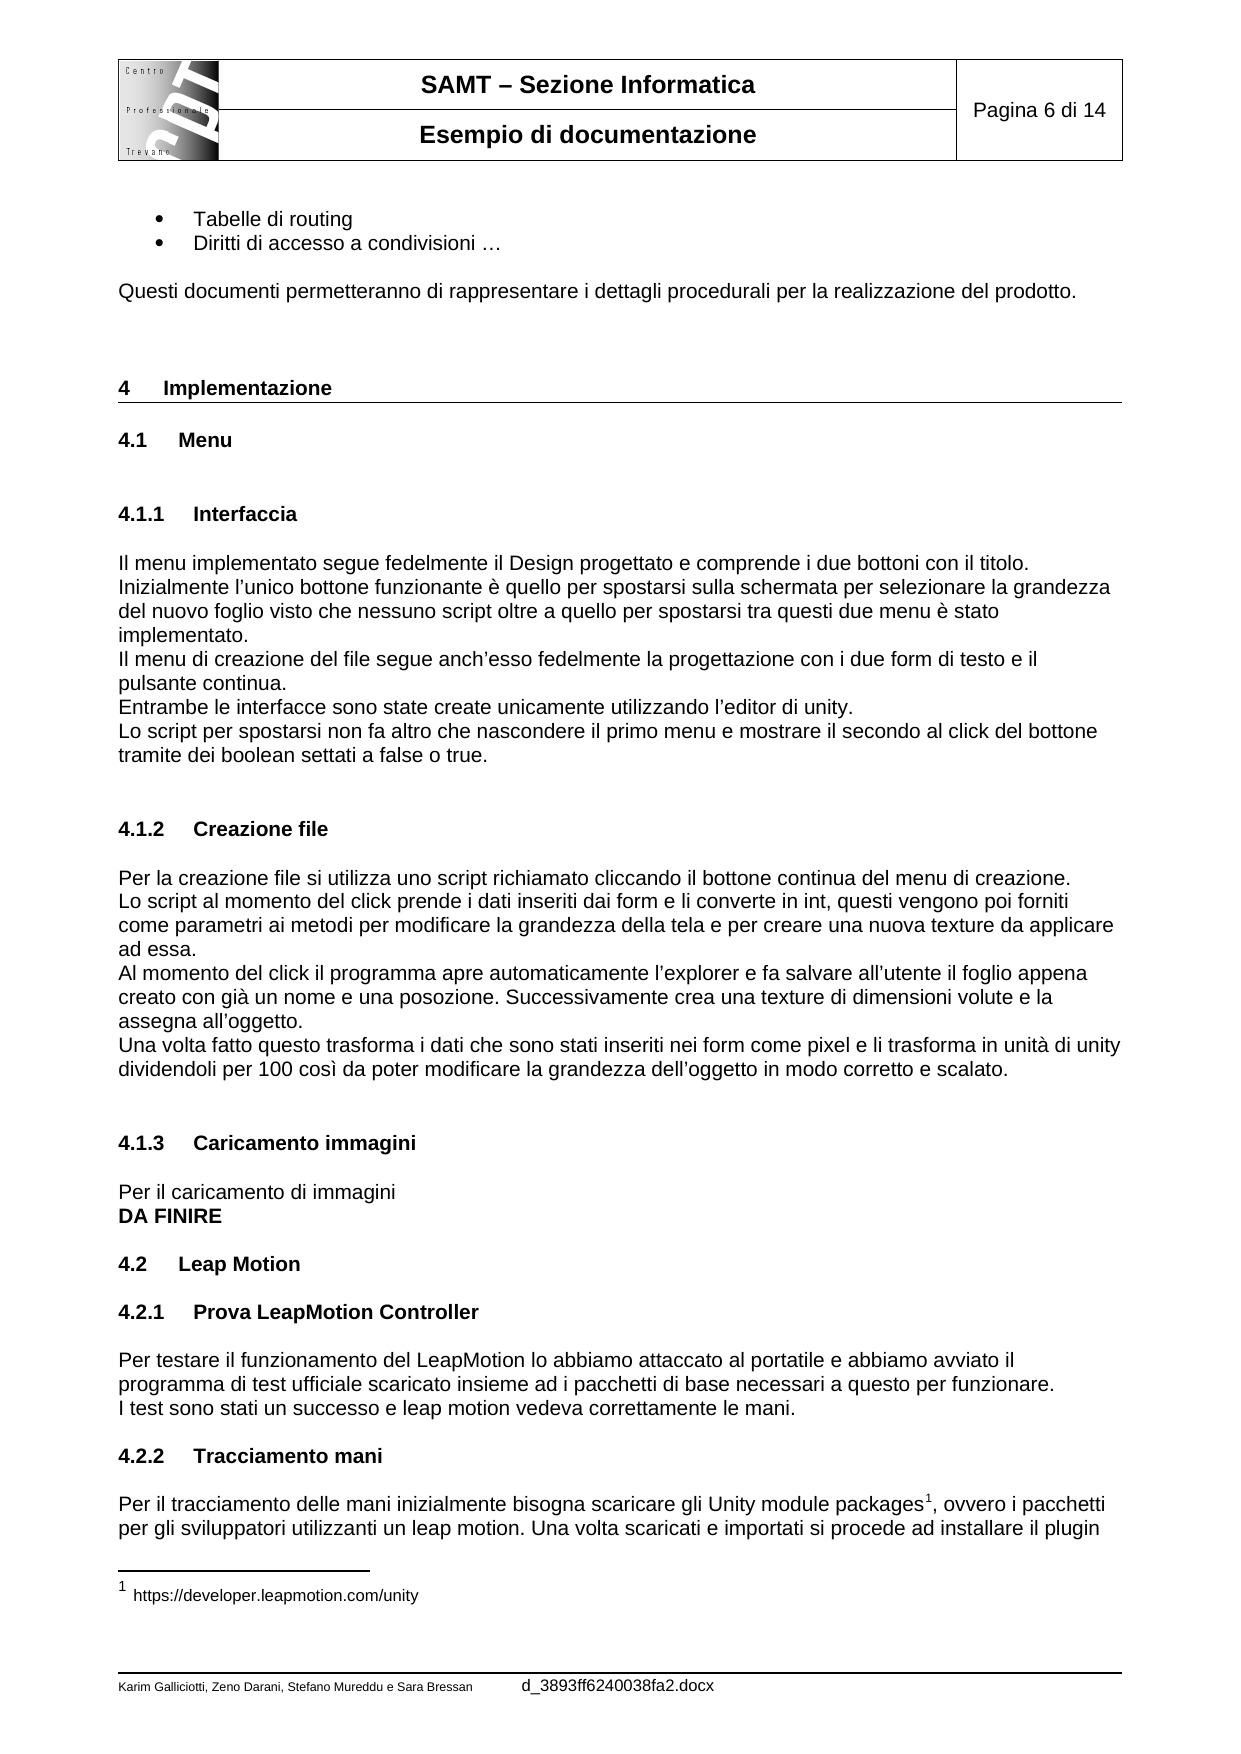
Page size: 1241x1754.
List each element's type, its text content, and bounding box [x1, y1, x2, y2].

subtitle Caricamento immagini [118, 1131, 1122, 1155]
text Entrambe le interfacce sono state create unicamente utilizzando l’editor di unity. [118, 694, 1122, 718]
text Per il caricamento di immagini [118, 1180, 1122, 1204]
list Leap Motion [118, 1252, 1122, 1276]
text Il menu di creazione del file segue anch’esso fedelmente la progettazione con i due form di testo e il pulsante continua. [118, 647, 1122, 694]
text DA FINIRE [118, 1204, 1122, 1228]
text Per testare il funzionamento del LeapMotion lo abbiamo attaccato al portatile e abbiamo avviato il programma di test ufficiale scaricato insieme ad i pacchetti di base necessari a questo per funzionare. [118, 1348, 1122, 1396]
text Questi documenti permetteranno di rappresentare i dettagli procedurali per la realizzazione del prodotto. [118, 279, 1122, 303]
text Lo script al momento del click prende i dati inseriti dai form e li converte in int, questi vengono poi forniti come parametri ai metodi per modificare la grandezza della tela e per creare una nuova texture da applicare ad essa. Al momento del click il programma apre automaticamente l’explorer e fa salvare all’utente il foglio appena creato con già un nome e una posozione. Successivamente crea una texture di dimensioni volute e la assegna all’oggetto. [118, 889, 1122, 1033]
list Tracciamento mani [118, 1443, 1122, 1467]
list Prova LeapMotion Controller [118, 1300, 1122, 1324]
text Il menu implementato segue fedelmente il Design progettato e comprende i due bottoni con il titolo. [118, 551, 1122, 575]
text Una volta fatto questo trasforma i dati che sono stati inseriti nei form come pixel e li trasforma in unità di unity dividendoli per 100 così da poter modificare la grandezza dell’oggetto in modo corretto e scalato. [118, 1033, 1122, 1081]
text Per la creazione file si utilizza uno script richiamato cliccando il bottone continua del menu di creazione. [118, 865, 1122, 889]
picture [118, 60, 219, 160]
text I test sono stati un successo e leap motion vedeva correttamente le mani. [118, 1396, 1122, 1419]
subtitle Creazione file [118, 816, 1122, 840]
list Diritti di accesso a condivisioni … [156, 231, 1122, 255]
list Tabelle di routing [156, 207, 1122, 231]
text Lo script per spostarsi non fa altro che nascondere il primo menu e mostrare il secondo al click del bottone tramite dei boolean settati a false o true. [118, 718, 1122, 766]
subtitle Interfaccia [118, 502, 1122, 526]
subtitle Implementazione [118, 376, 1122, 402]
text Inizialmente l’unico bottone funzionante è quello per spostarsi sulla schermata per selezionare la grandezza del nuovo foglio visto che nessuno script oltre a quello per spostarsi tra questi due menu è stato implementato. [118, 575, 1122, 647]
subtitle Menu [118, 428, 1122, 452]
